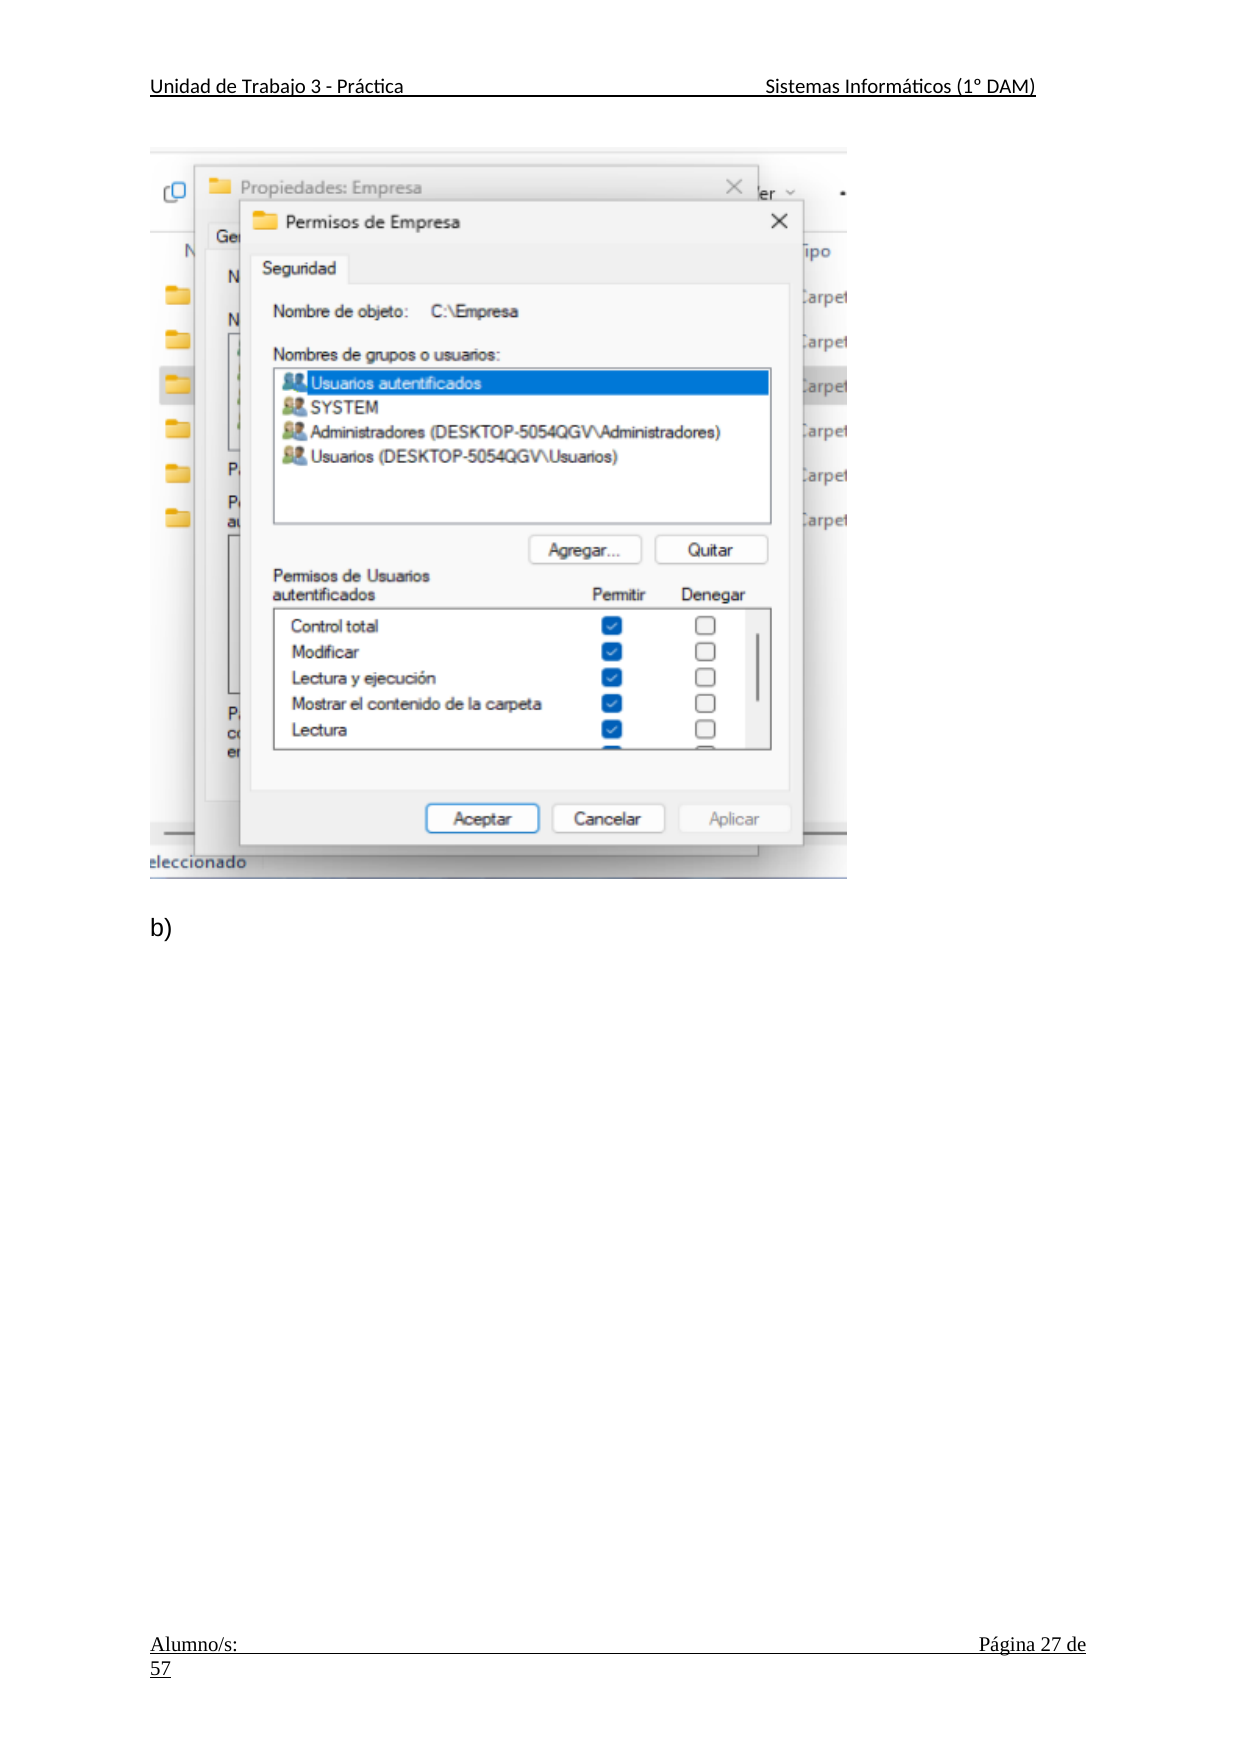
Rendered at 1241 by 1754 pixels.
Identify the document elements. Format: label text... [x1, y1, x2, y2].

text b) [150, 913, 1087, 942]
picture [150, 147, 847, 879]
